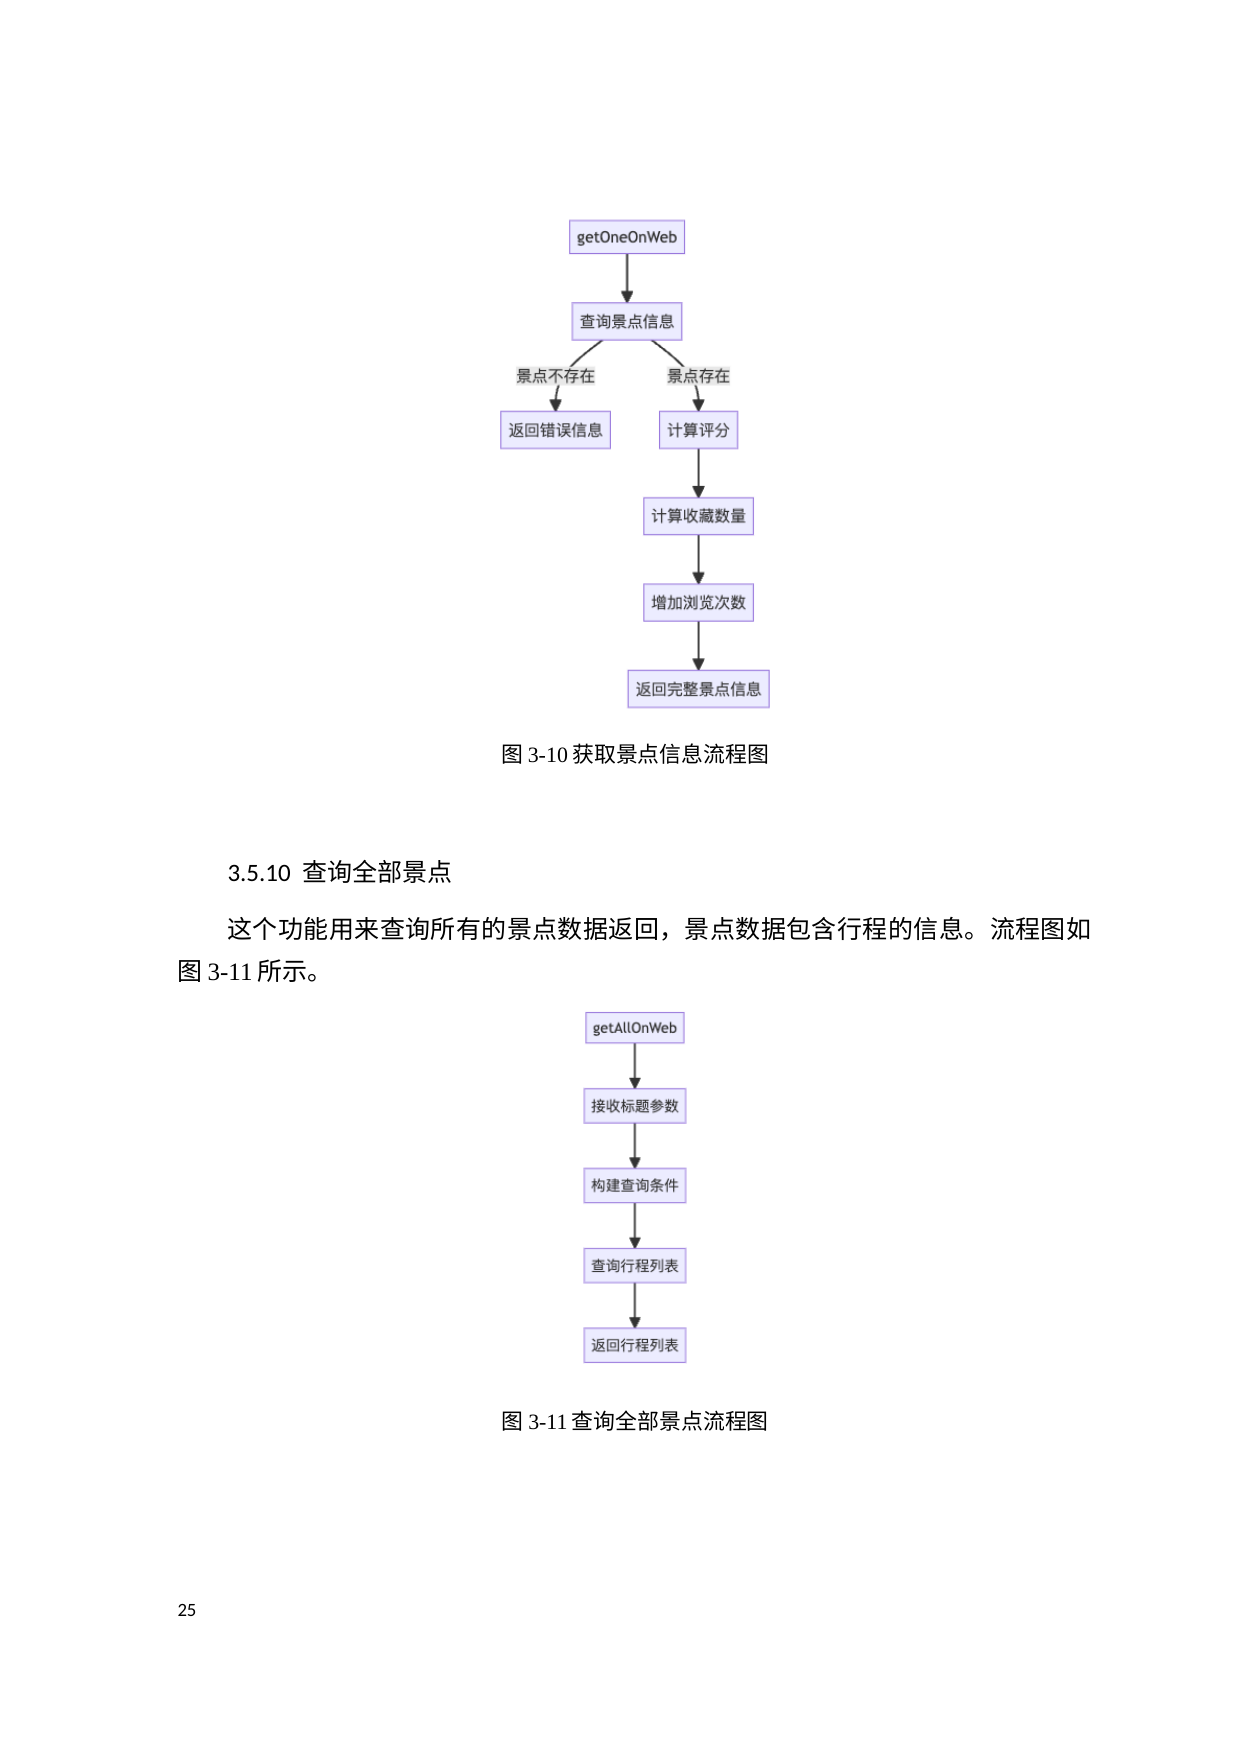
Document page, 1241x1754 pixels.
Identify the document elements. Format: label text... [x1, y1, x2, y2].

text 这个功能用来查询所有的景点数据返回，景点数据包含行程的信息。流程图如图3-11所示。 [177, 904, 1093, 988]
picture [493, 206, 777, 722]
text 3.5.10 查询全部景点 [177, 852, 1093, 888]
text 图 3-11查询全部景点流程图 [177, 1404, 1093, 1436]
text 图 3-10获取景点信息流程图 [177, 737, 1093, 769]
picture [577, 987, 693, 1388]
